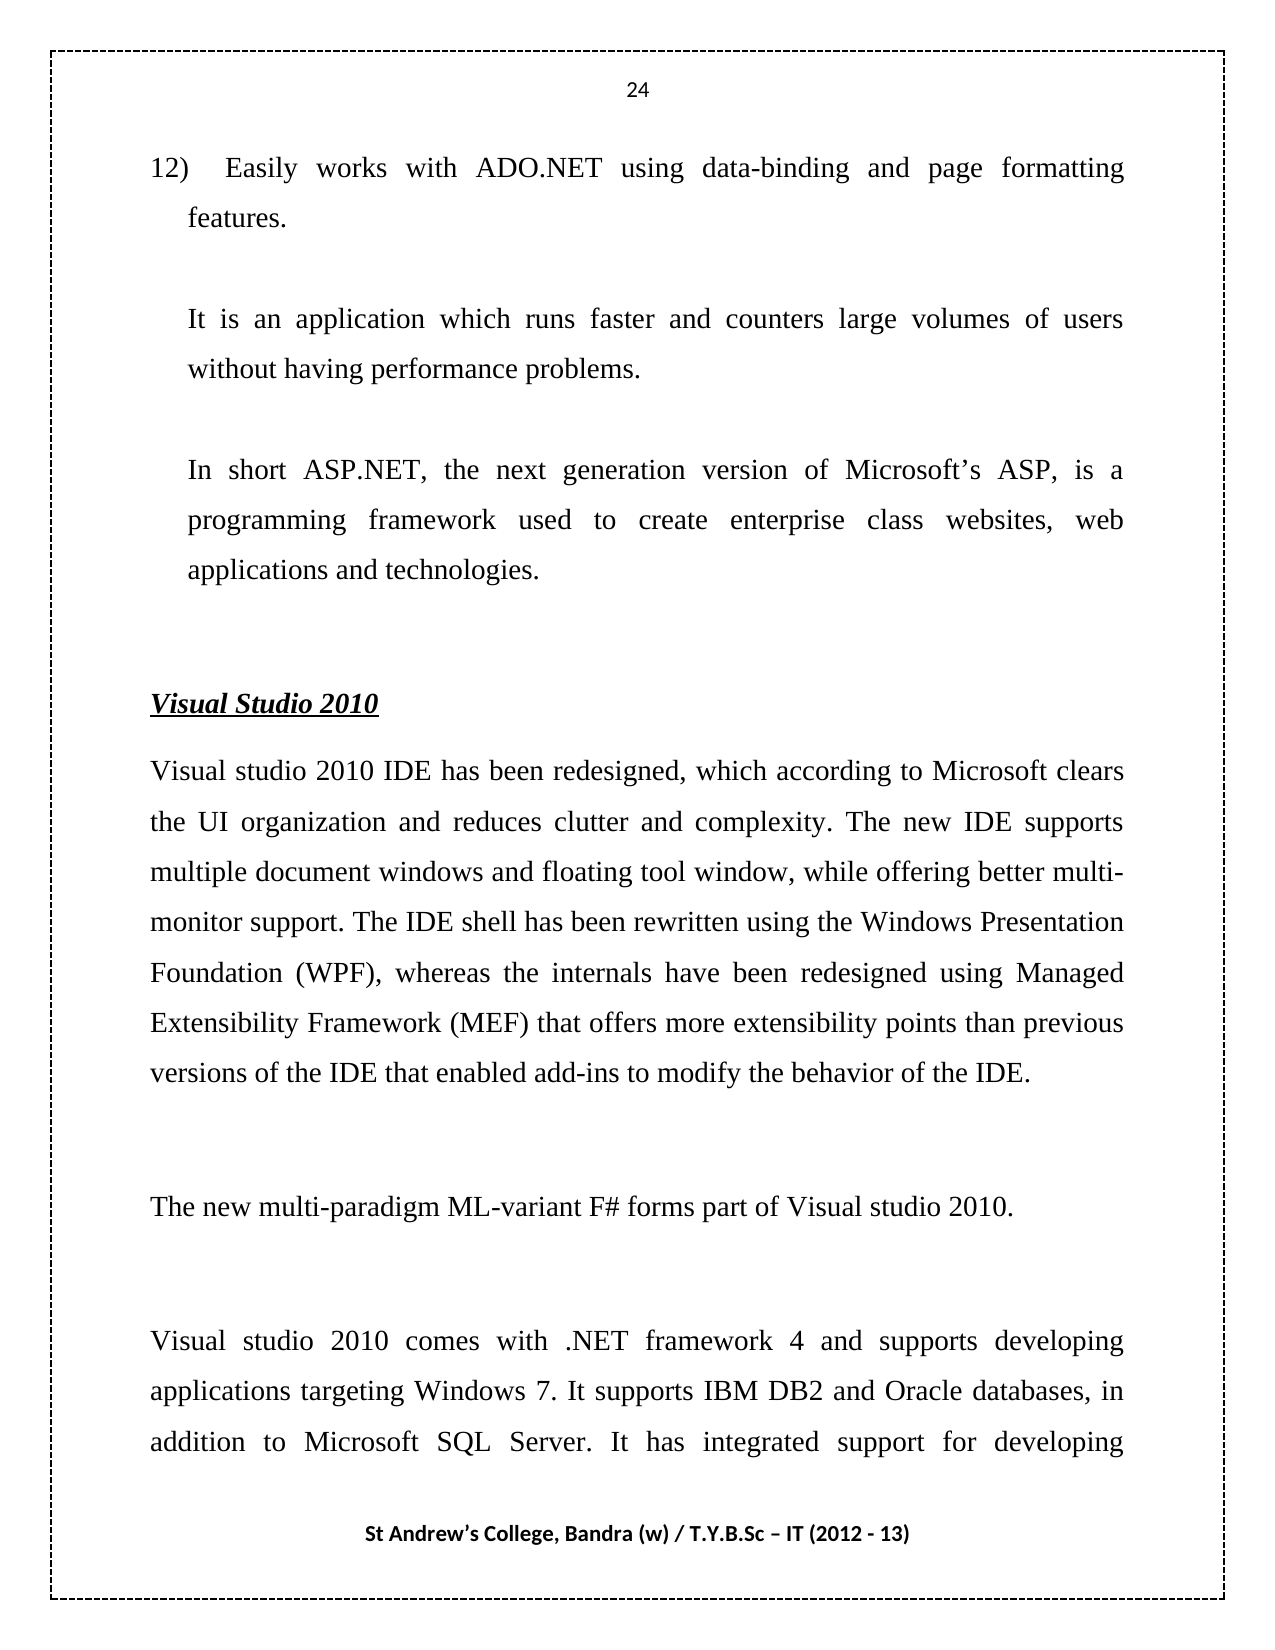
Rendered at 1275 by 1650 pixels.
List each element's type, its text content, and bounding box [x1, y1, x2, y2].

list In short ASP.NET, the next generation version of Microsoft’s ASP, is a programming framework used to create enterprise class websites, web applications and technologies. [187, 452, 1125, 586]
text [150, 1323, 1125, 1457]
text The new multi-paradigm ML-variant F# forms part of Visual studio 2010. [150, 1189, 1125, 1223]
text Visual studio 2010 IDE has been redesigned, which according to Microsoft clears the UI organization and reduces clutter and complexity. The new IDE supports multiple document windows and floating tool window, while offering better multi-monitor support. The IDE shell has been rewritten using the Windows Presentation Foundation (WPF), whereas the internals have been redesigned using Managed Extensibility Framework (MEF) that offers more extensibility points than previous versions of the IDE that enabled add-ins to modify the behavior of the IDE. [150, 753, 1125, 1089]
list It is an application which runs faster and counters large volumes of users without having performance problems. [187, 301, 1125, 385]
text Visual Studio 2010 [150, 686, 1125, 720]
list Easily works with ADO.NET using data-binding and page formatting features. [150, 150, 1125, 234]
